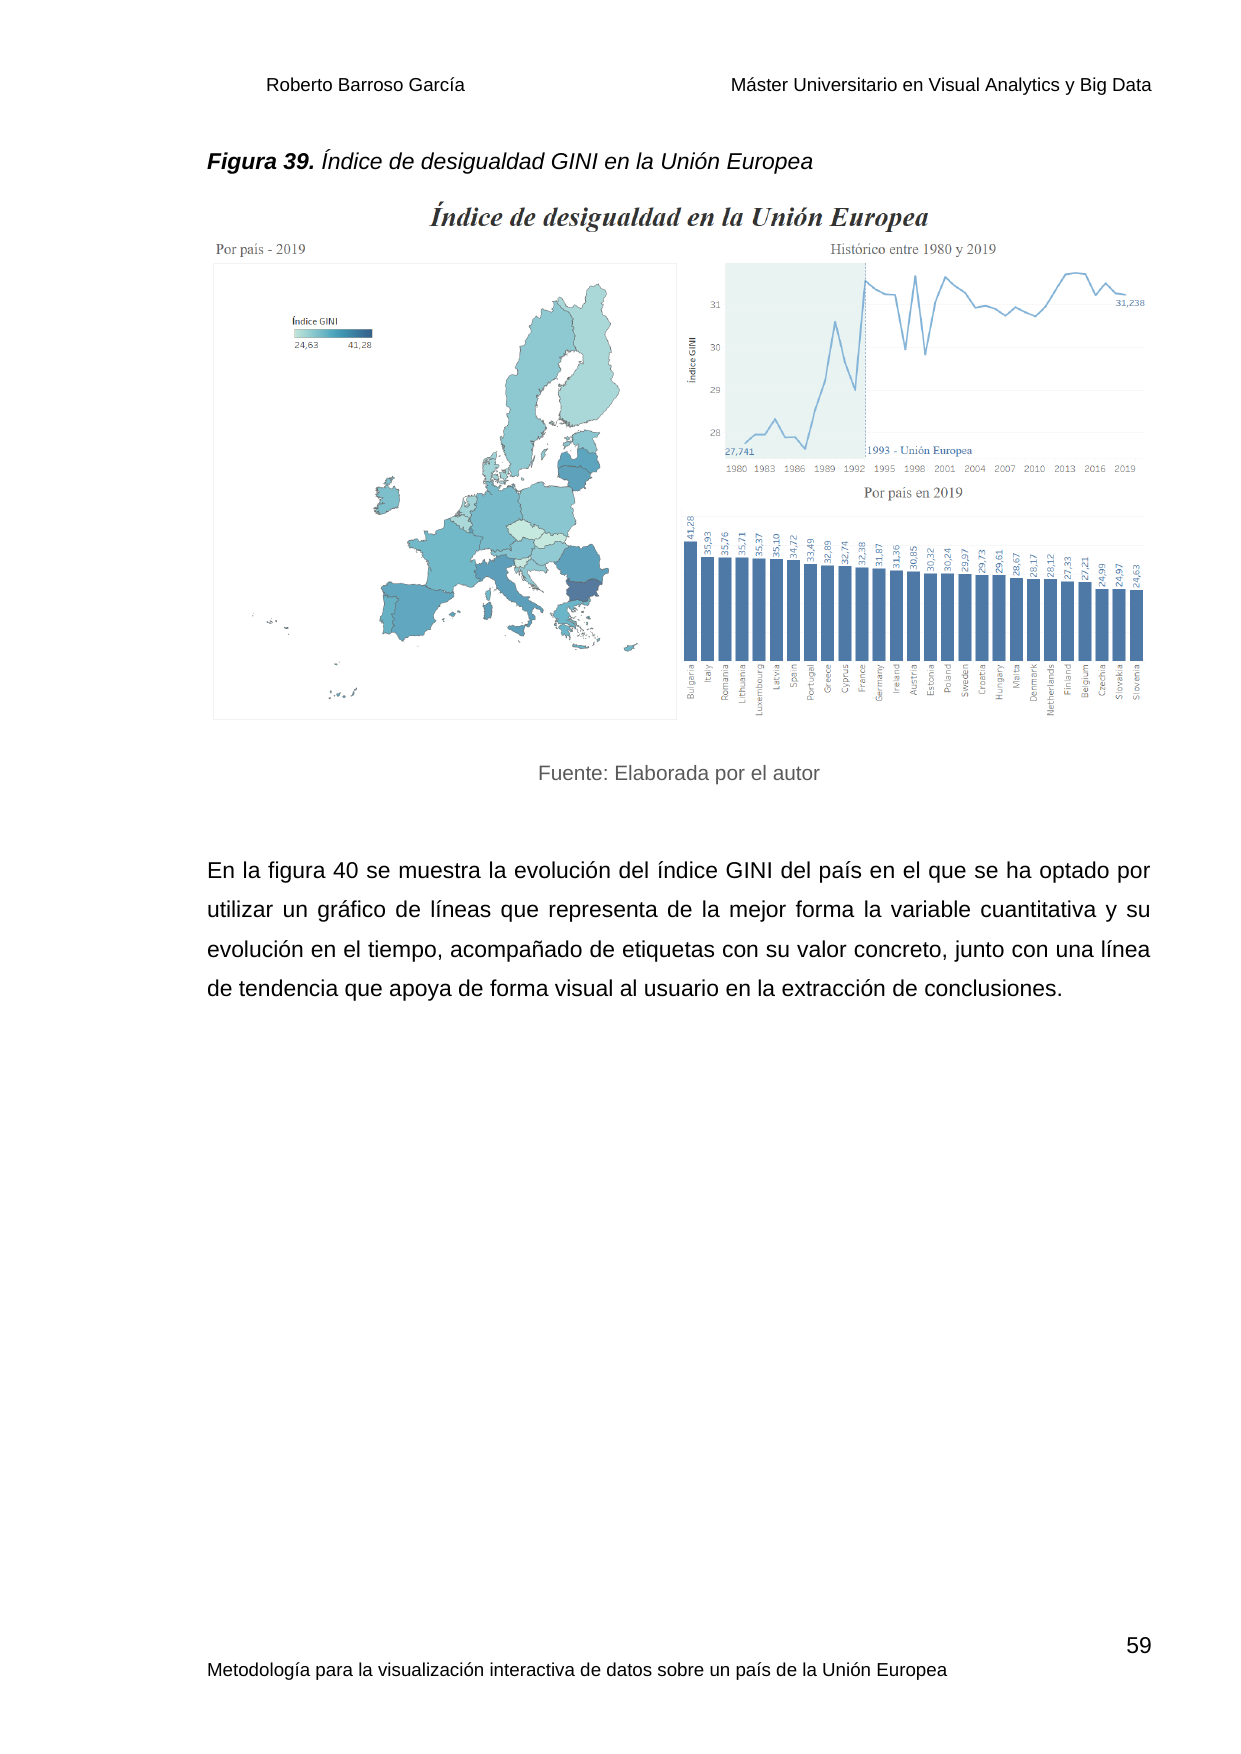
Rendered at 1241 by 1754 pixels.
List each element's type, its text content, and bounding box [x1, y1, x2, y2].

text Figura 39. Índice de desigualdad GINI en la Unión Europea [207, 148, 1152, 174]
text Fuente: Elaborada por el autor [207, 760, 1152, 784]
text En la figura 40 se muestra la evolución del índice GINI del país en el que se ha optado por utilizar un gráfico de líneas que representa de la mejor forma la variable cuantitativa y su evolución en el tiempo, acompañado de etiquetas con su valor concreto, junto con una línea de tendencia que apoya de forma visual al usuario en la extracción de conclusiones. [207, 857, 1152, 1001]
picture [206, 195, 1152, 727]
